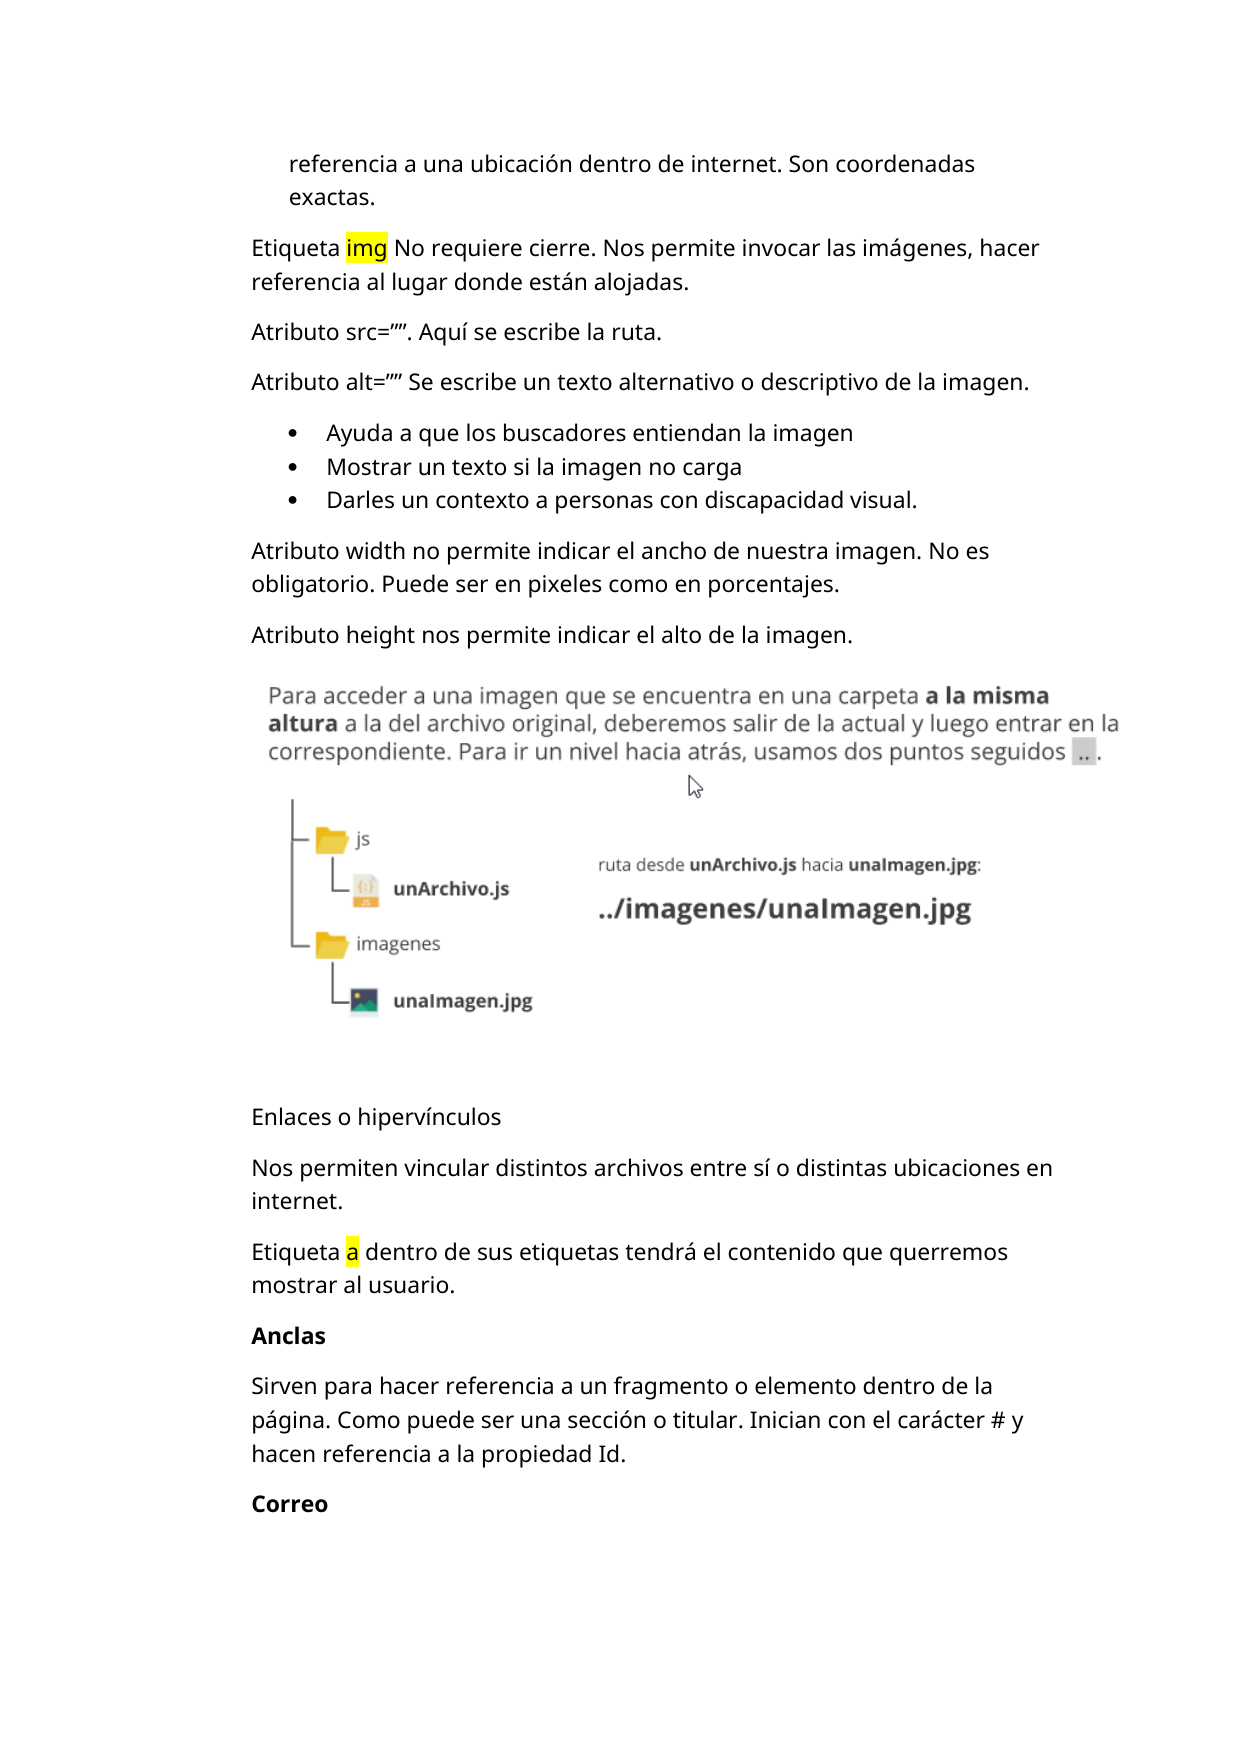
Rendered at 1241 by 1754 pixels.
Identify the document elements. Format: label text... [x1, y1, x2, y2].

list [251, 148, 1063, 213]
text Etiqueta a dentro de sus etiquetas tendrá el contenido que querremos mostrar al usuario. [251, 1236, 1063, 1301]
picture [251, 669, 1137, 1032]
list Ayuda a que los buscadores entiendan la imagen [288, 417, 1063, 448]
text Atributo height nos permite indicar el alto de la imagen. [251, 619, 1063, 650]
text Atributo src=””. Aquí se escribe la ruta. [251, 316, 1063, 347]
text Enlaces o hipervínculos [251, 1101, 1063, 1132]
text Atributo width no permite indicar el ancho de nuestra imagen. No es obligatorio. Puede ser en pixeles como en porcentajes. [251, 535, 1063, 600]
list Mostrar un texto si la imagen no carga [288, 451, 1063, 482]
list Darles un contexto a personas con discapacidad visual. [288, 484, 1063, 516]
text Nos permiten vincular distintos archivos entre sí o distintas ubicaciones en internet. [251, 1152, 1063, 1217]
text Etiqueta img No requiere cierre. Nos permite invocar las imágenes, hacer referencia al lugar donde están alojadas. [251, 232, 1063, 297]
text Anclas [251, 1320, 1063, 1351]
text Atributo alt=”” Se escribe un texto alternativo o descriptivo de la imagen. [251, 366, 1063, 398]
text Correo [251, 1488, 1063, 1519]
text Sirven para hacer referencia a un fragmento o elemento dentro de la página. Como puede ser una sección o titular. Inician con el carácter # y hacen referencia a la propiedad Id. [251, 1370, 1063, 1469]
